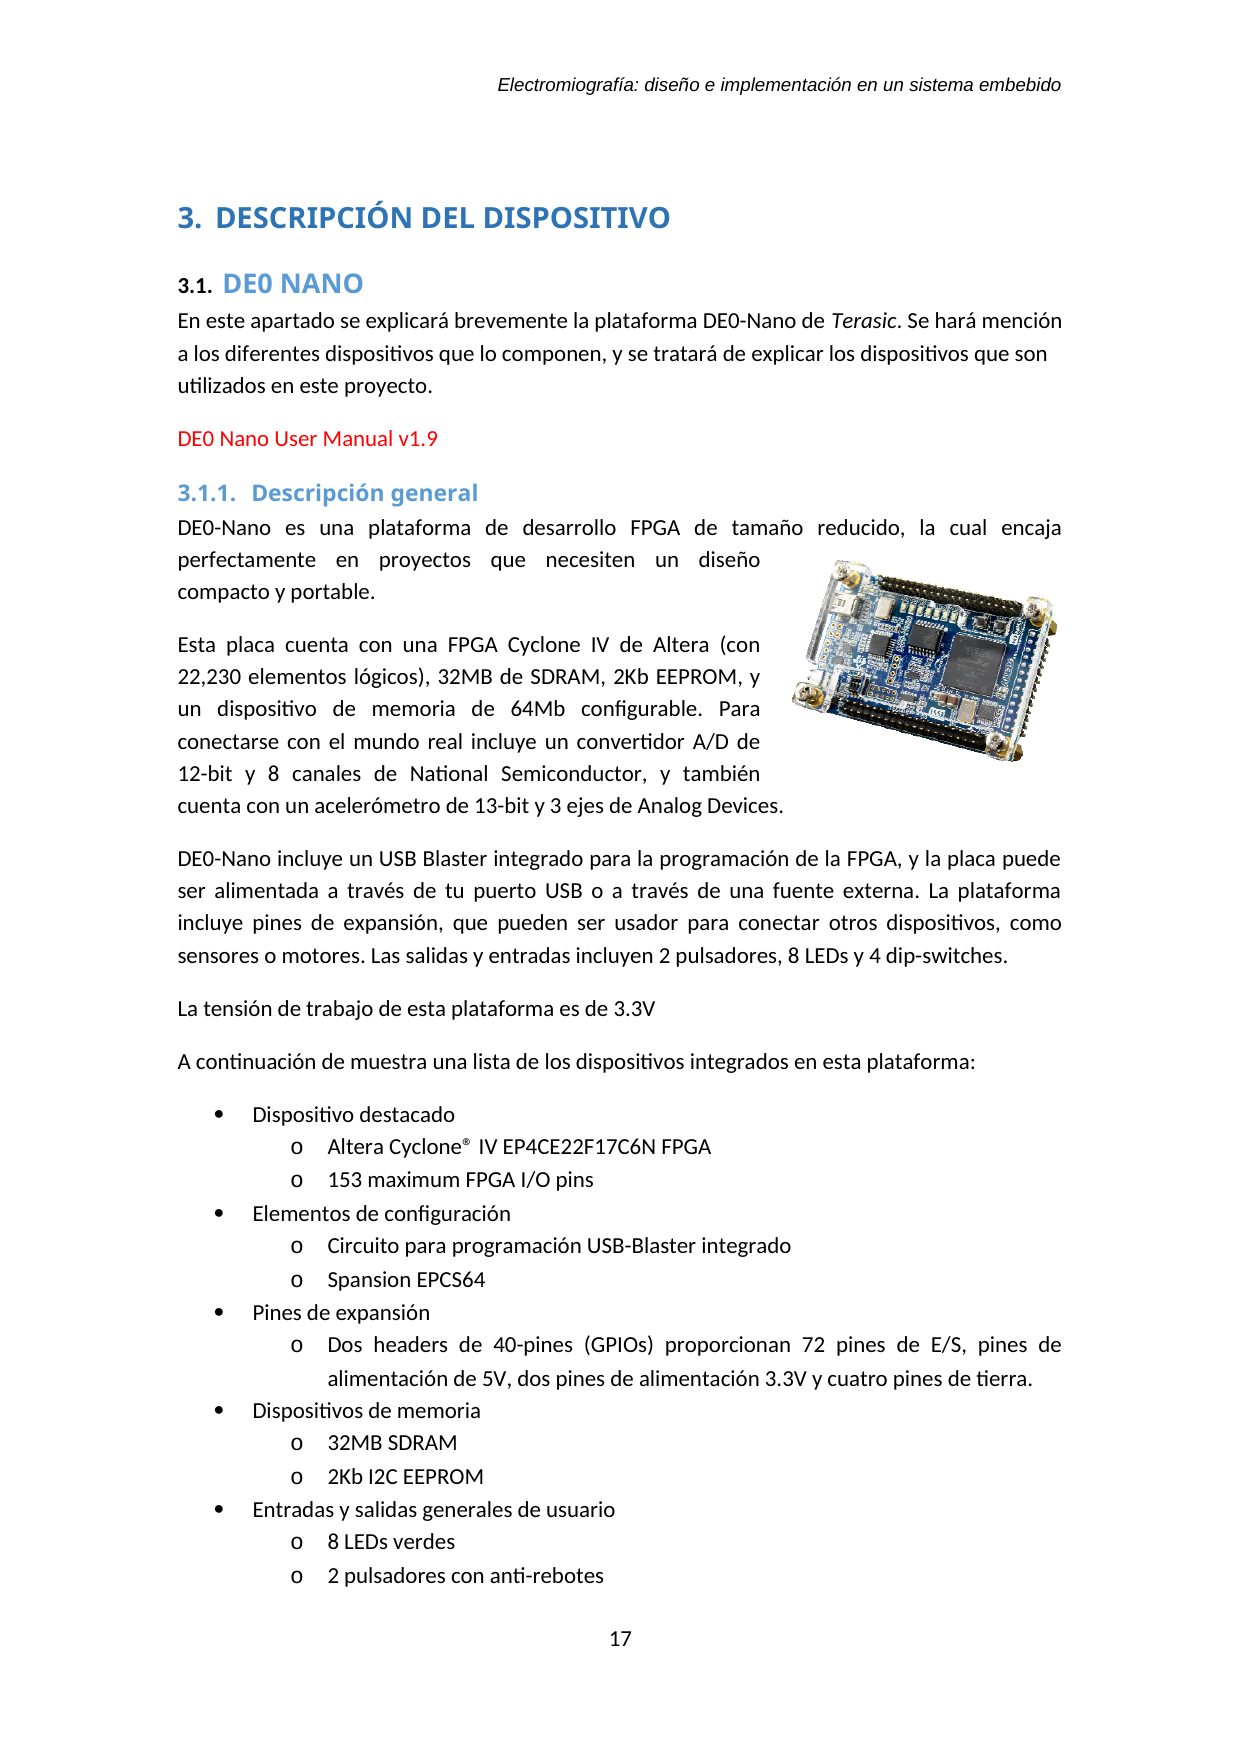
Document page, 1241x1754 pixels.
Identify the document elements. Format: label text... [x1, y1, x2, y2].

text DE0-Nano incluye un USB Blaster integrado para la programación de la FPGA, y la placa puede ser alimentada a través de tu puerto USB o a través de una fuente externa. La plataforma incluye pines de expansión, que pueden ser usador para conectar otros dispositivos, como sensores o motores. Las salidas y entradas incluyen 2 pulsadores, 8 LEDs y 4 dip-switches. [177, 844, 1063, 969]
list Dispositivos de memoria [215, 1396, 1063, 1424]
list Pines de expansión [215, 1298, 1063, 1326]
text DE0 Nano User Manual v1.9 [177, 424, 1063, 452]
list Spansion EPCS64 [290, 1265, 1063, 1294]
subtitle DE0 NANO [177, 264, 1063, 301]
list 2 pulsadores con anti-rebotes [290, 1561, 1063, 1590]
list Entradas y salidas generales de usuario [215, 1495, 1063, 1523]
list 153 maximum FPGA I/O pins [290, 1166, 1063, 1195]
text En este apartado se explicará brevemente la plataforma DE0-Nano de Terasic. Se hará mención a los diferentes dispositivos que lo componen, y se tratará de explicar los dispositivos que son utilizados en este proyecto. [177, 306, 1063, 399]
list Dos headers de 40-pines (GPIOs) proporcionan 72 pines de E/S, pines de alimentación de 5V, dos pines de alimentación 3.3V y cuatro pines de tierra. [290, 1331, 1063, 1392]
list Circuito para programación USB-Blaster integrado [290, 1231, 1063, 1260]
text Esta placa cuenta con una FPGA Cyclone IV de Altera (con 22,230 elementos lógicos), 32MB de SDRAM, 2Kb EEPROM, y un dispositivo de memoria de 64Mb configurable. Para conectarse con el mundo real incluye un convertidor A/D de 12-bit y 8 canales de National Semiconductor, y también cuenta con un acelerómetro de 13-bit y 3 ejes de Analog Devices. [177, 630, 1063, 819]
list 32MB SDRAM [290, 1428, 1063, 1457]
list Dispositivo destacado [215, 1100, 1063, 1128]
list Elementos de configuración [215, 1199, 1063, 1227]
text La tensión de trabajo de esta plataforma es de 3.3V [177, 994, 1063, 1022]
subtitle Descripción general [177, 477, 1063, 508]
subtitle DESCRIPCIÓN DEL DISPOSITIVO [177, 198, 1063, 237]
text DE0-Nano es una plataforma de desarrollo FPGA de tamaño reducido, la cual encaja perfectamente en proyectos que necesiten un diseño compacto y portable. [177, 513, 1063, 605]
list 8 LEDs verdes [290, 1527, 1063, 1557]
text A continuación de muestra una lista de los dispositivos integrados en esta plataforma: [177, 1047, 1063, 1075]
list 2Kb I2C EEPROM [290, 1462, 1063, 1491]
list Altera Cyclone® IV EP4CE22F17C6N FPGA [290, 1132, 1063, 1161]
picture [780, 546, 1063, 772]
